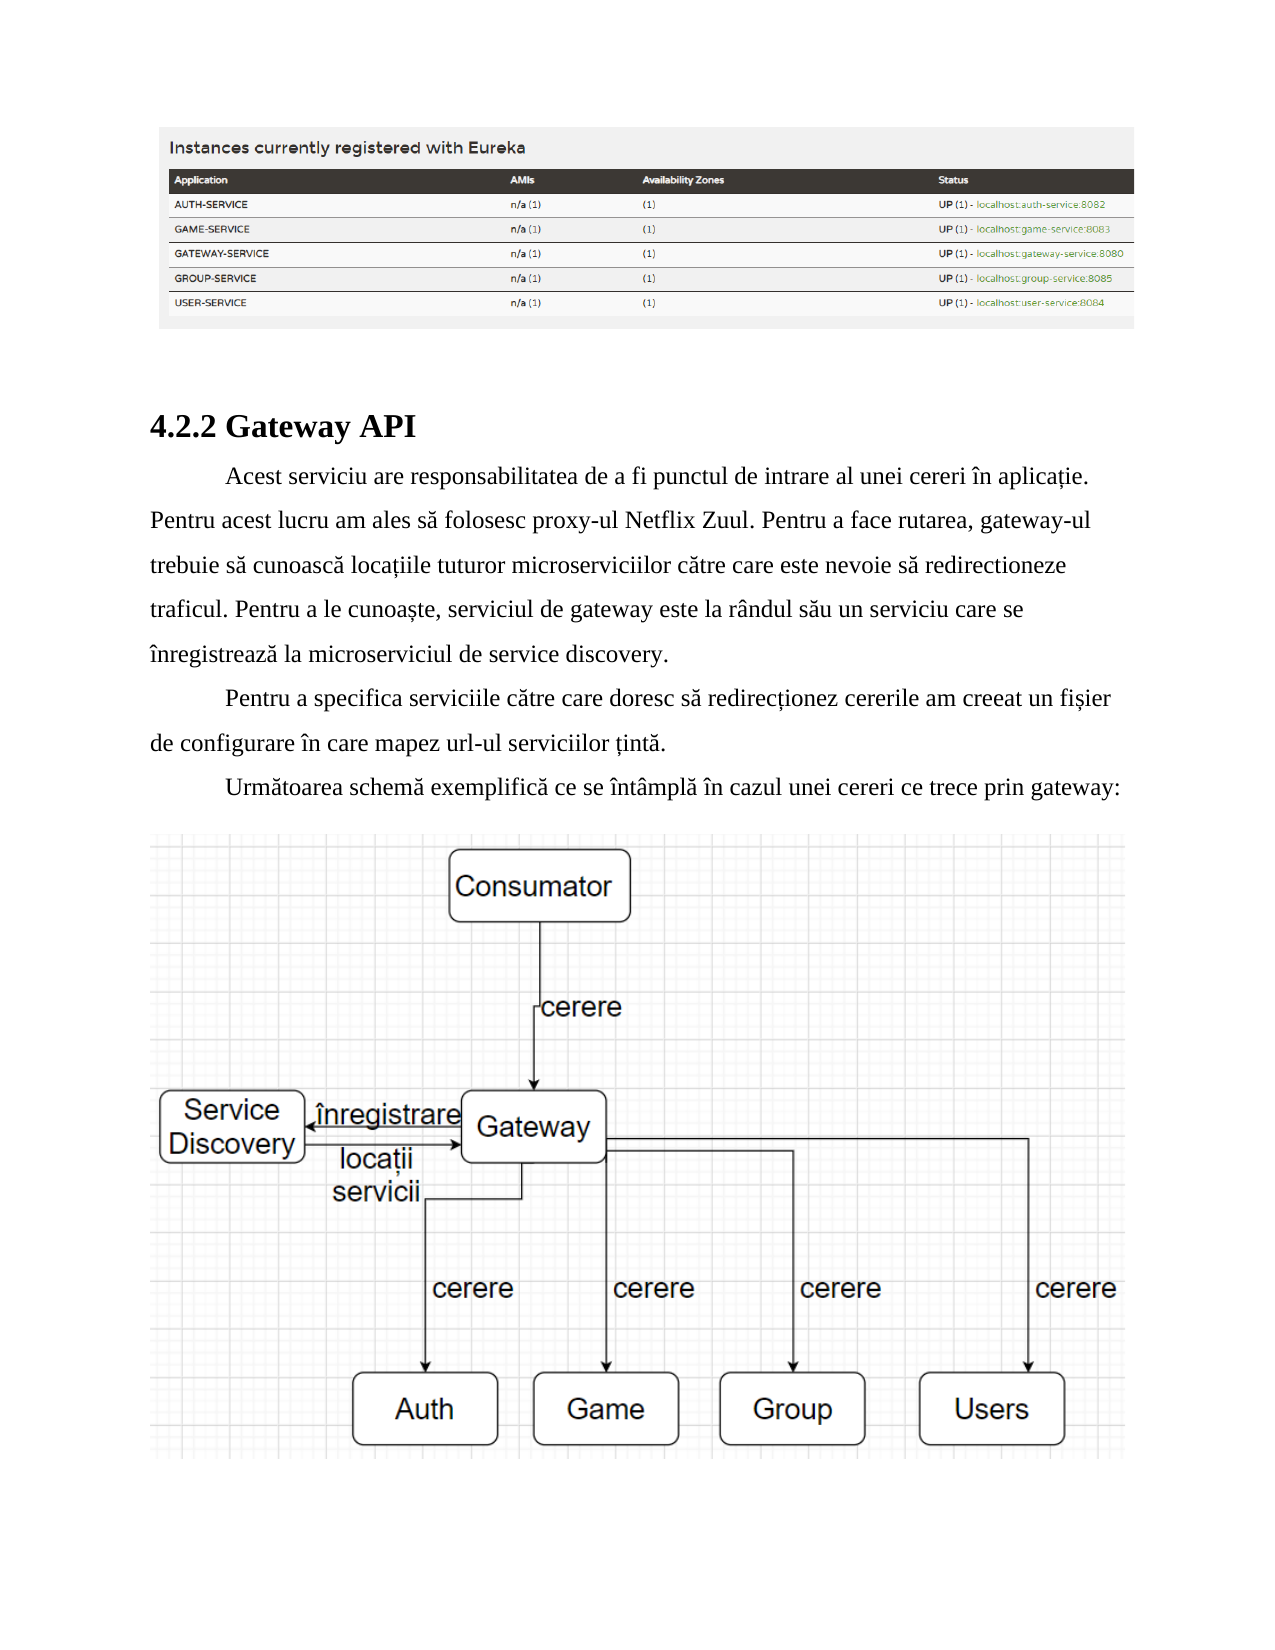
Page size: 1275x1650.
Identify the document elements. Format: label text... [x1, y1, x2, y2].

picture [150, 834, 1125, 1459]
picture [159, 127, 1135, 329]
text 4.2.2 Gateway API Acest serviciu are responsabilitatea de a fi punctul de intrare al unei cereri în aplicație. Pentru acest lucru am ales să folosesc proxy-ul Netflix Zuul. Pentru a face rutarea, gateway-ul trebuie să cunoască locațiile tuturor microserviciilor către care este nevoie să redirectioneze traficul. Pentru a le cunoaște, serviciul de gateway este la rândul său un serviciu care se înregistrează la microserviciul de service discovery. Pentru a specifica serviciile către care doresc să redirecționez cererile am creeat un fișier de configurare în care mapez url-ul serviciilor țintă. Următoarea schemă exemplifică ce se întâmplă în cazul unei cereri ce trece prin gateway: [150, 407, 1125, 801]
